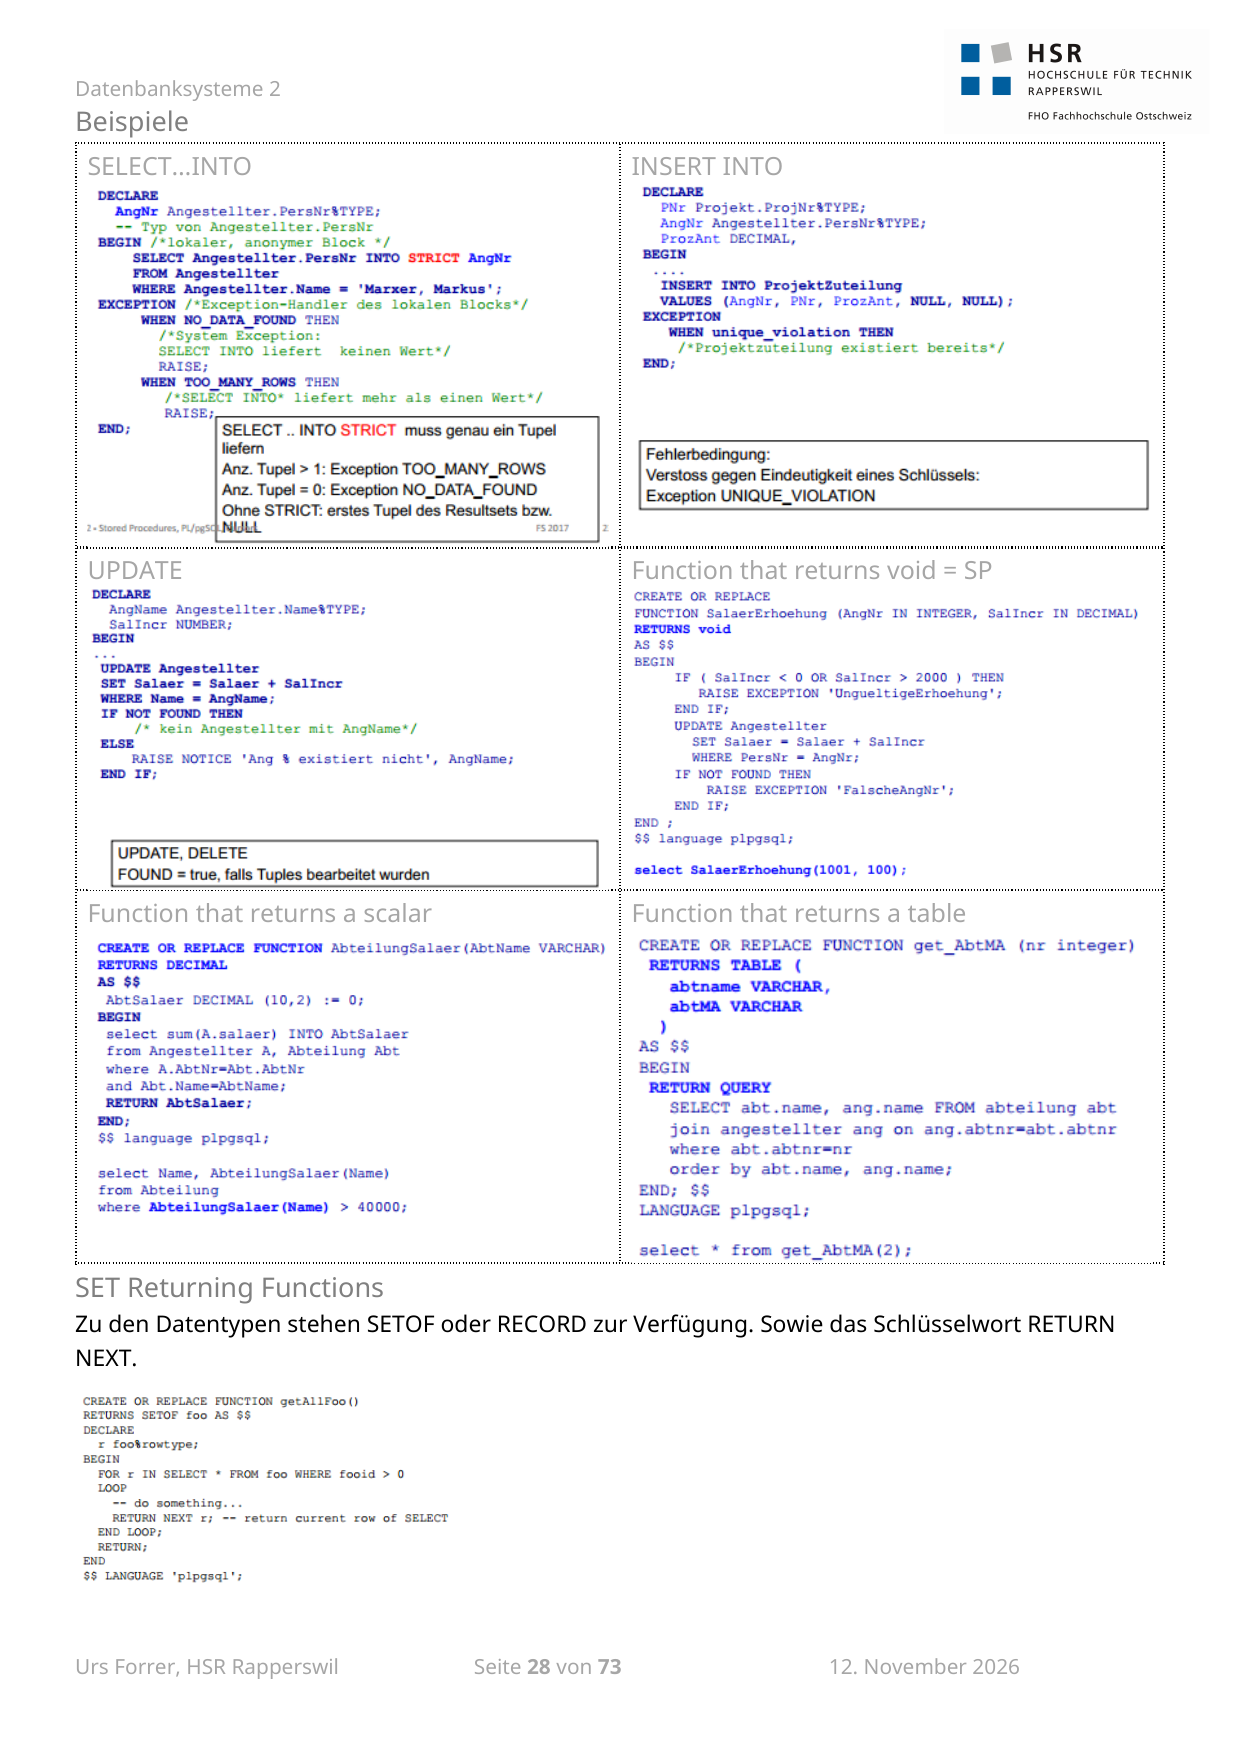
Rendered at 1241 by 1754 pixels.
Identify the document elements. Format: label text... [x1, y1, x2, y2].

picture [631, 929, 1153, 1263]
subtitle Beispiele [75, 102, 1165, 139]
picture [87, 929, 609, 1227]
picture [87, 182, 609, 547]
table_header SELECT…INTO [76, 142, 620, 546]
picture [75, 1392, 477, 1587]
picture [87, 586, 609, 890]
table_cell UPDATE [76, 546, 620, 889]
table_header INSERT INTO [620, 142, 1164, 546]
picture [943, 29, 1210, 134]
table_cell Function that returns void = SP [620, 546, 1164, 889]
text Zu den Datentypen stehen SETOF oder RECORD zur Verfügung. Sowie das Schlüsselwort RETURN NEXT. [75, 1308, 1165, 1373]
table_cell Function that returns a scalar [76, 889, 620, 1262]
table_cell Function that returns a table [620, 889, 1164, 1262]
picture [631, 586, 1153, 880]
picture [631, 182, 1153, 517]
subtitle SET Returning Functions [75, 1268, 1165, 1305]
